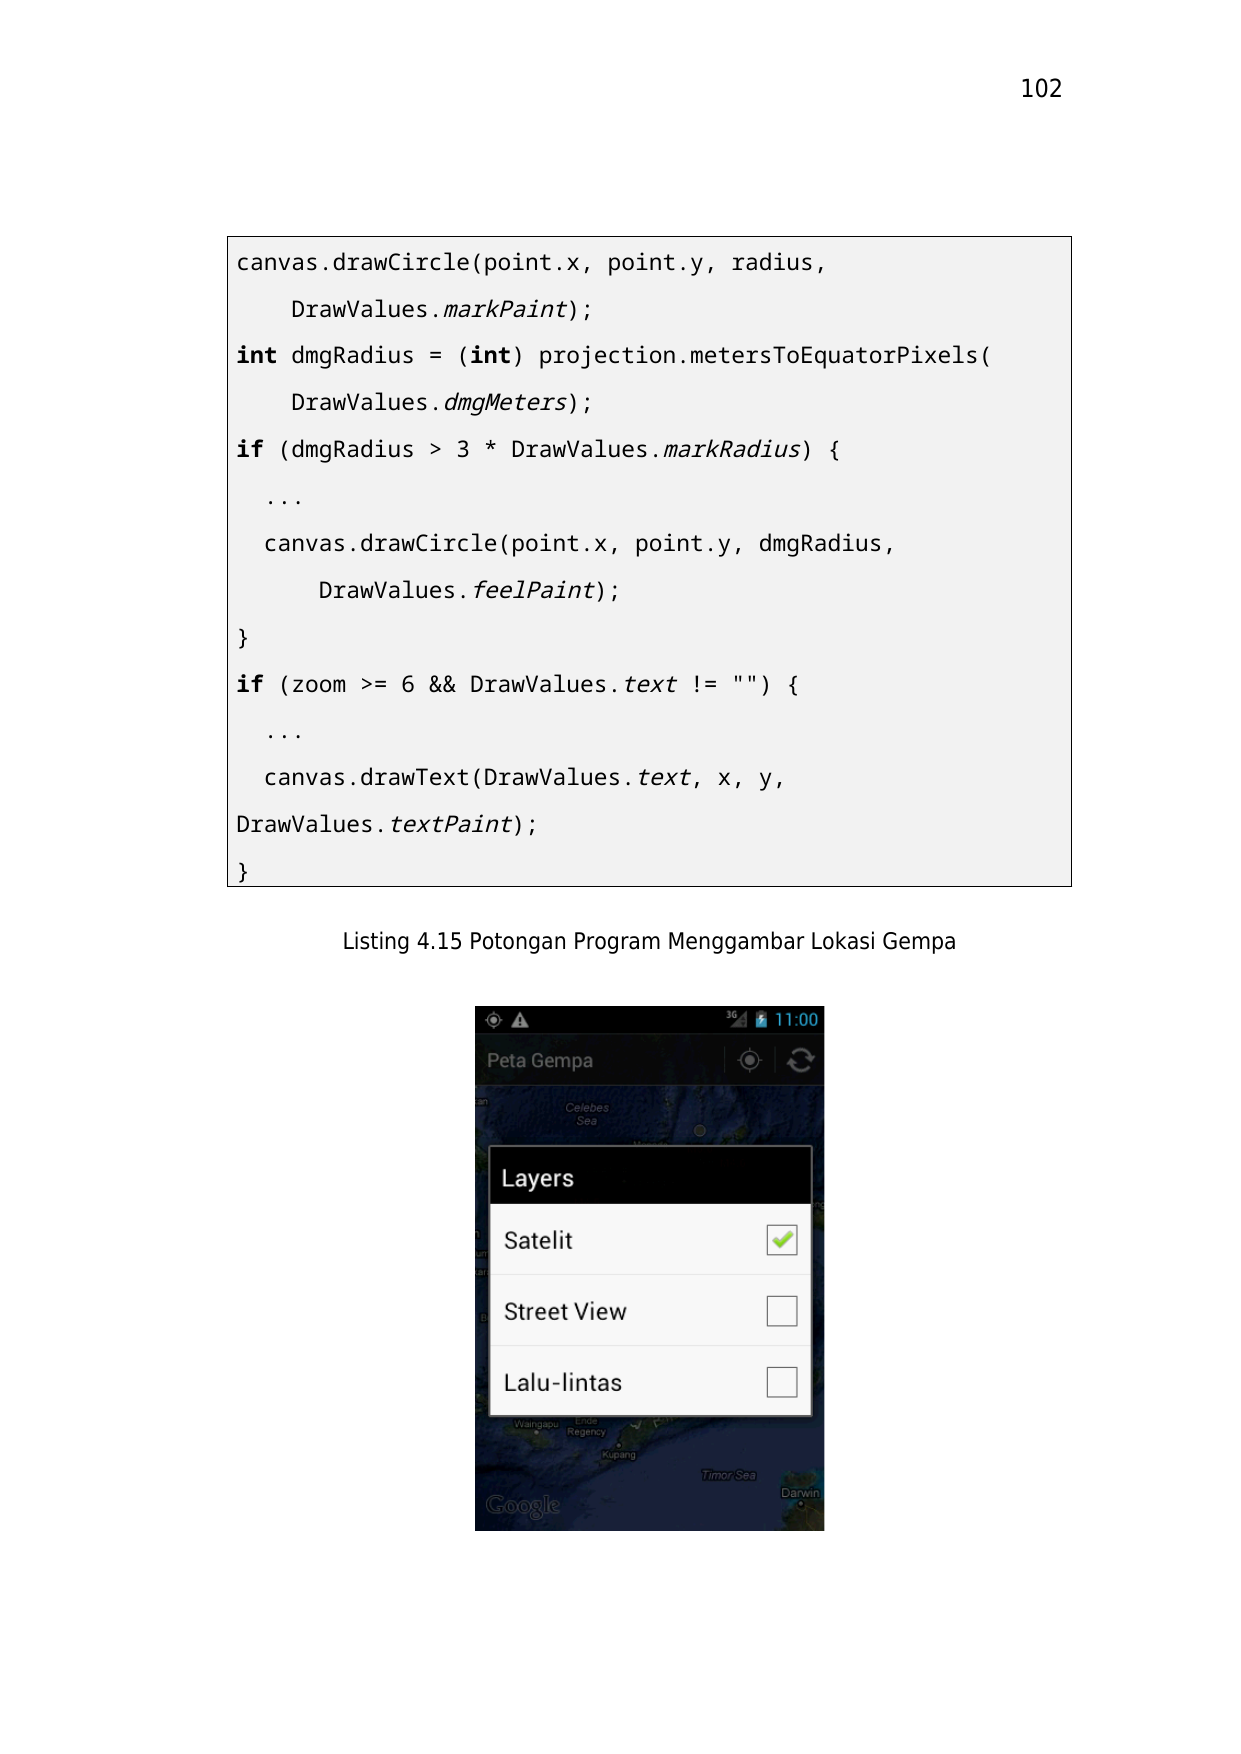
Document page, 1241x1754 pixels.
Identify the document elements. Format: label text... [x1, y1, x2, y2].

text ... [228, 705, 1071, 746]
picture [475, 1006, 825, 1531]
text int dmgRadius = (int) projection.metersToEquatorPixels( [228, 330, 1071, 371]
text if (zoom >= 6 && DrawValues.text != "") { [228, 658, 1071, 699]
text } [228, 846, 1071, 886]
text if (dmgRadius > 3 * DrawValues.markRadius) { [228, 424, 1071, 464]
text canvas.drawCircle(point.x, point.y, dmgRadius, DrawValues.feelPaint); [228, 517, 1071, 605]
text canvas.drawText(DrawValues.text, x, y, DrawValues.textPaint); [228, 752, 1071, 839]
text canvas.drawCircle(point.x, point.y, radius, DrawValues.markPaint); [228, 237, 1071, 324]
text } [228, 611, 1071, 652]
text ... [228, 471, 1071, 511]
text DrawValues.dmgMeters); [228, 377, 1071, 417]
